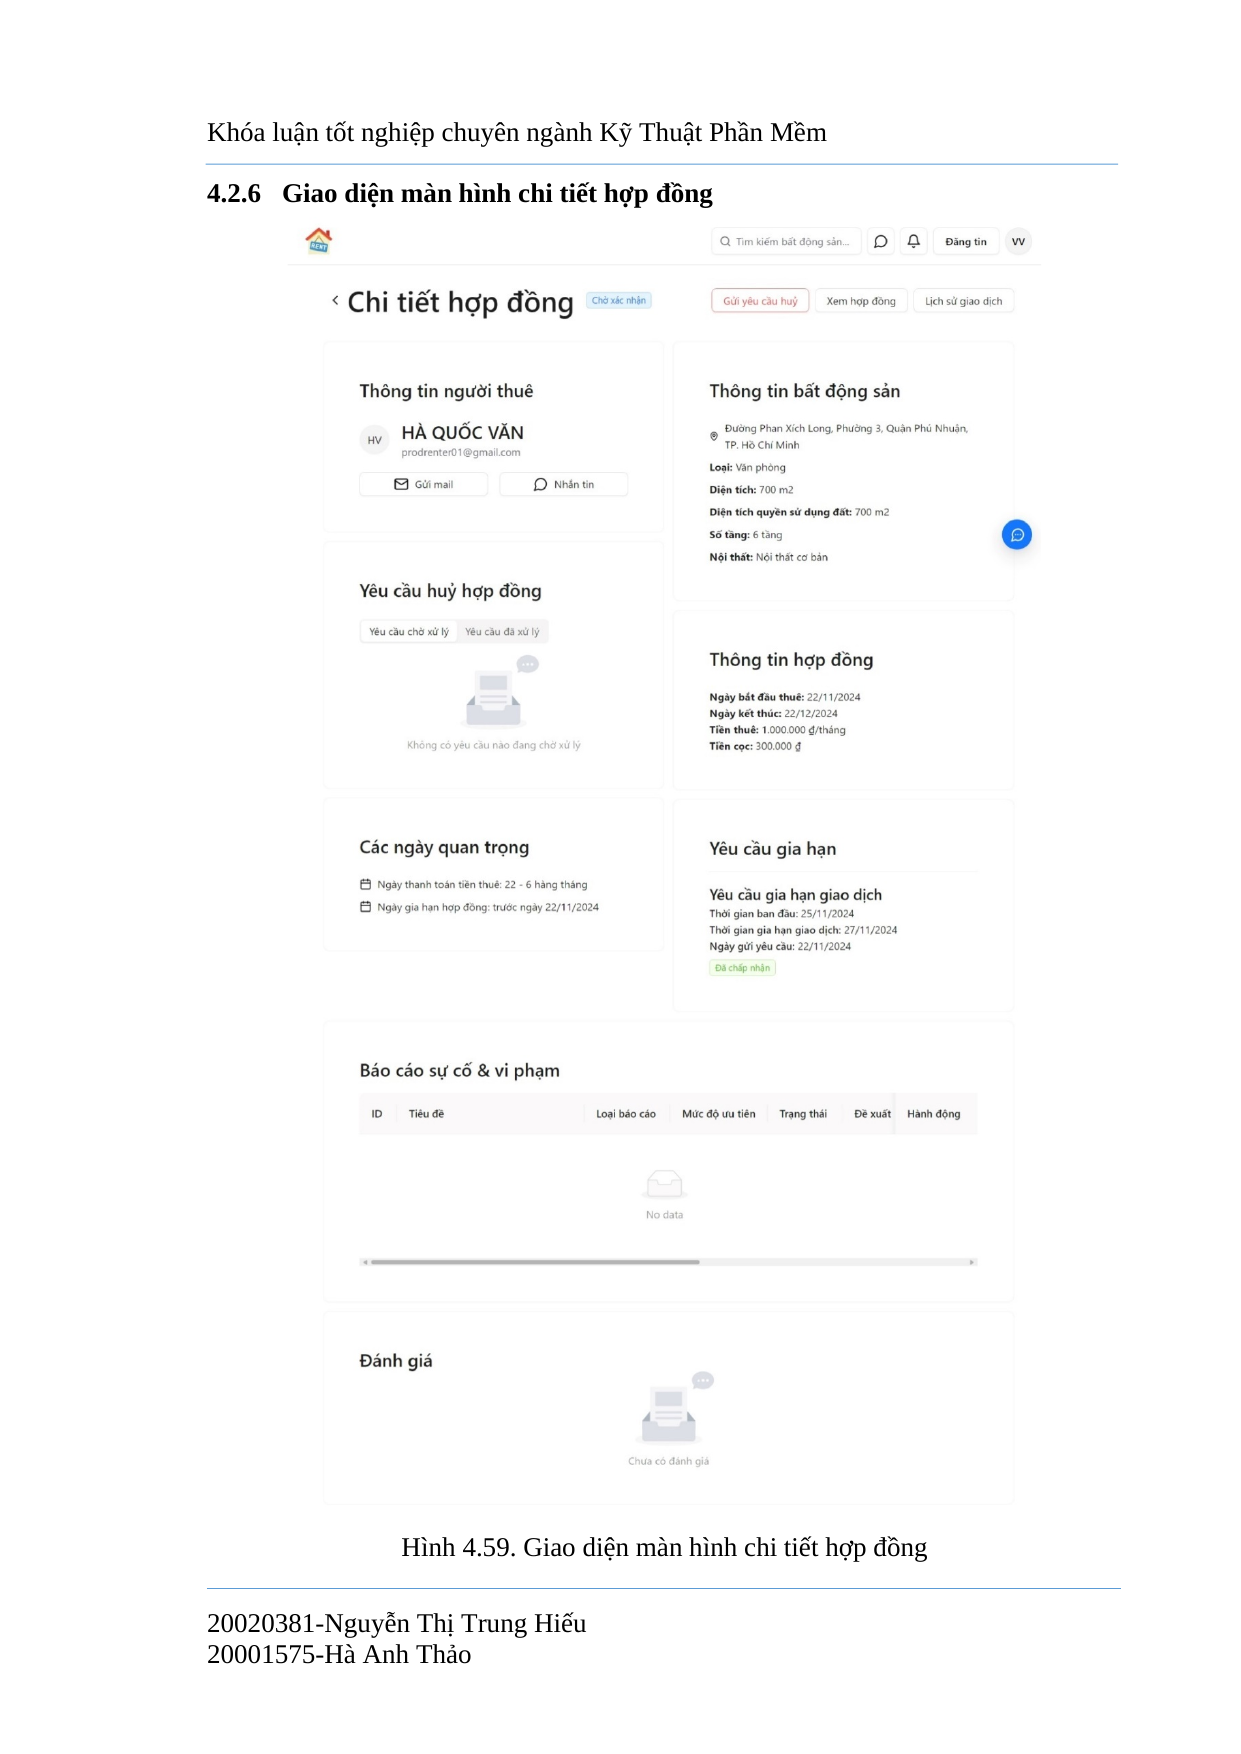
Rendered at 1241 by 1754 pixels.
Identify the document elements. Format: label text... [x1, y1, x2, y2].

picture [287, 217, 1042, 1522]
subtitle Giao diện màn hình chi tiết hợp đồng [207, 177, 1122, 208]
